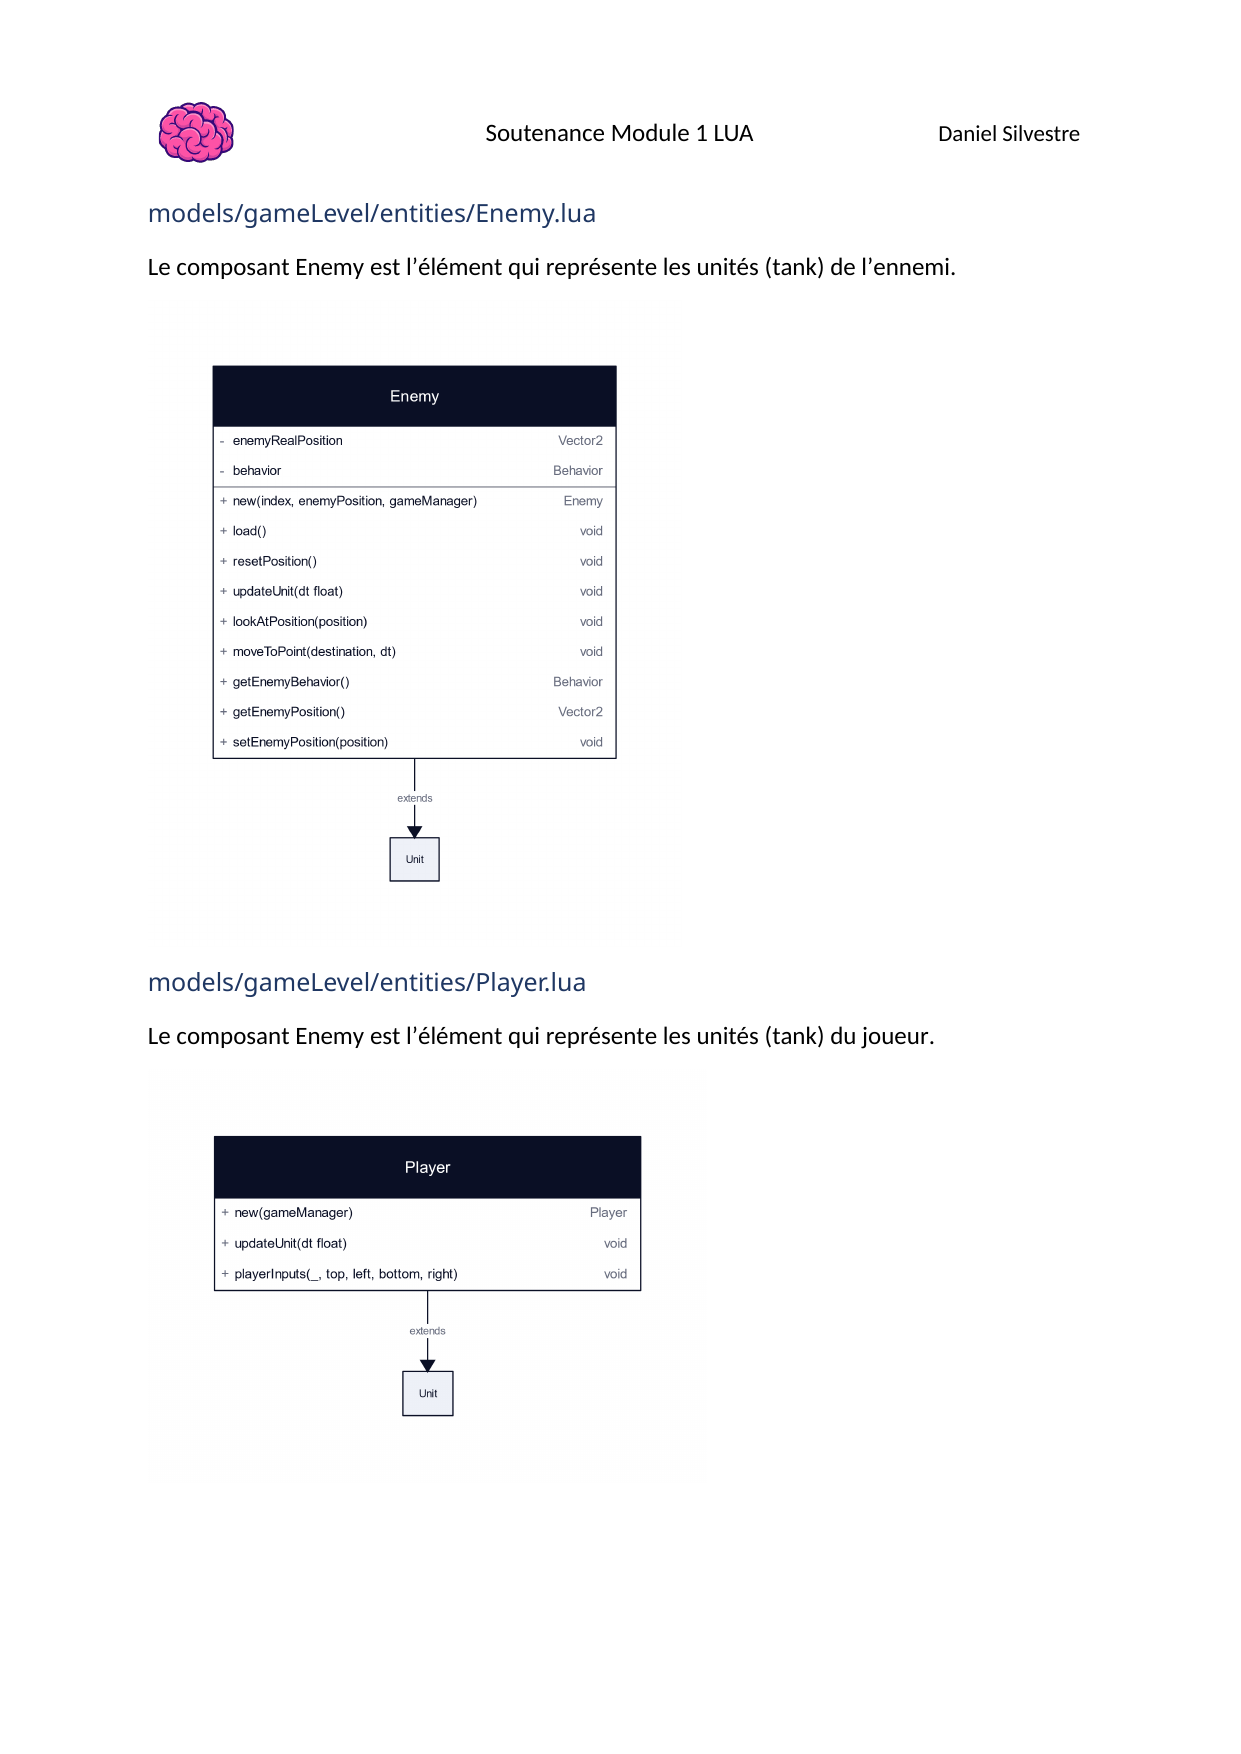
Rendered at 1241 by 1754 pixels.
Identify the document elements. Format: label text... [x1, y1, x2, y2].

text Le composant Enemy est l’élément qui représente les unités (tank) du joueur. [148, 1021, 1093, 1051]
picture [158, 101, 234, 164]
picture [147, 1069, 708, 1483]
subtitle models/gameLevel/entities/Player.lua [148, 965, 1093, 999]
subtitle models/gameLevel/entities/Enemy.lua [148, 196, 1093, 230]
text Le composant Enemy est l’élément qui représente les unités (tank) de l’ennemi. [148, 251, 1093, 282]
picture [147, 300, 682, 947]
